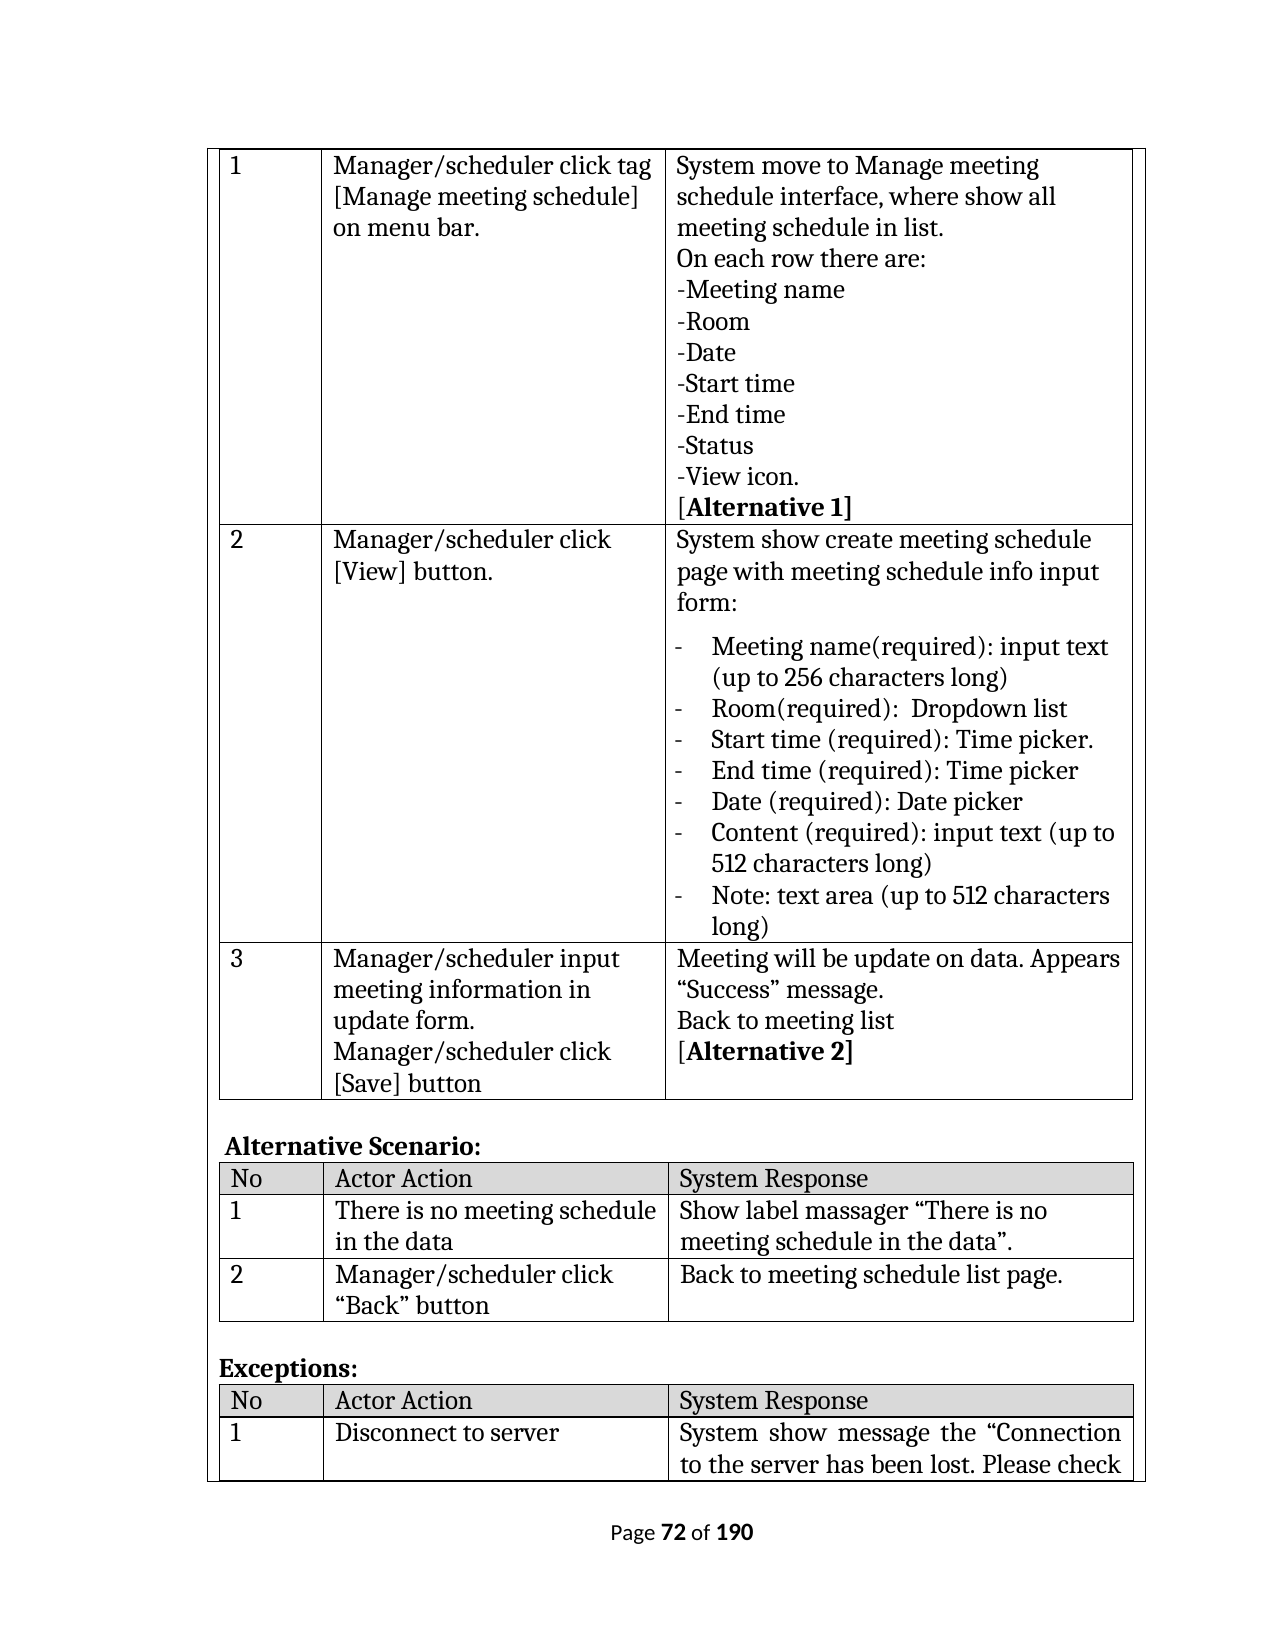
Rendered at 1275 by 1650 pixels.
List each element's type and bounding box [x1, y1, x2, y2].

table_cell [208, 149, 1145, 1481]
